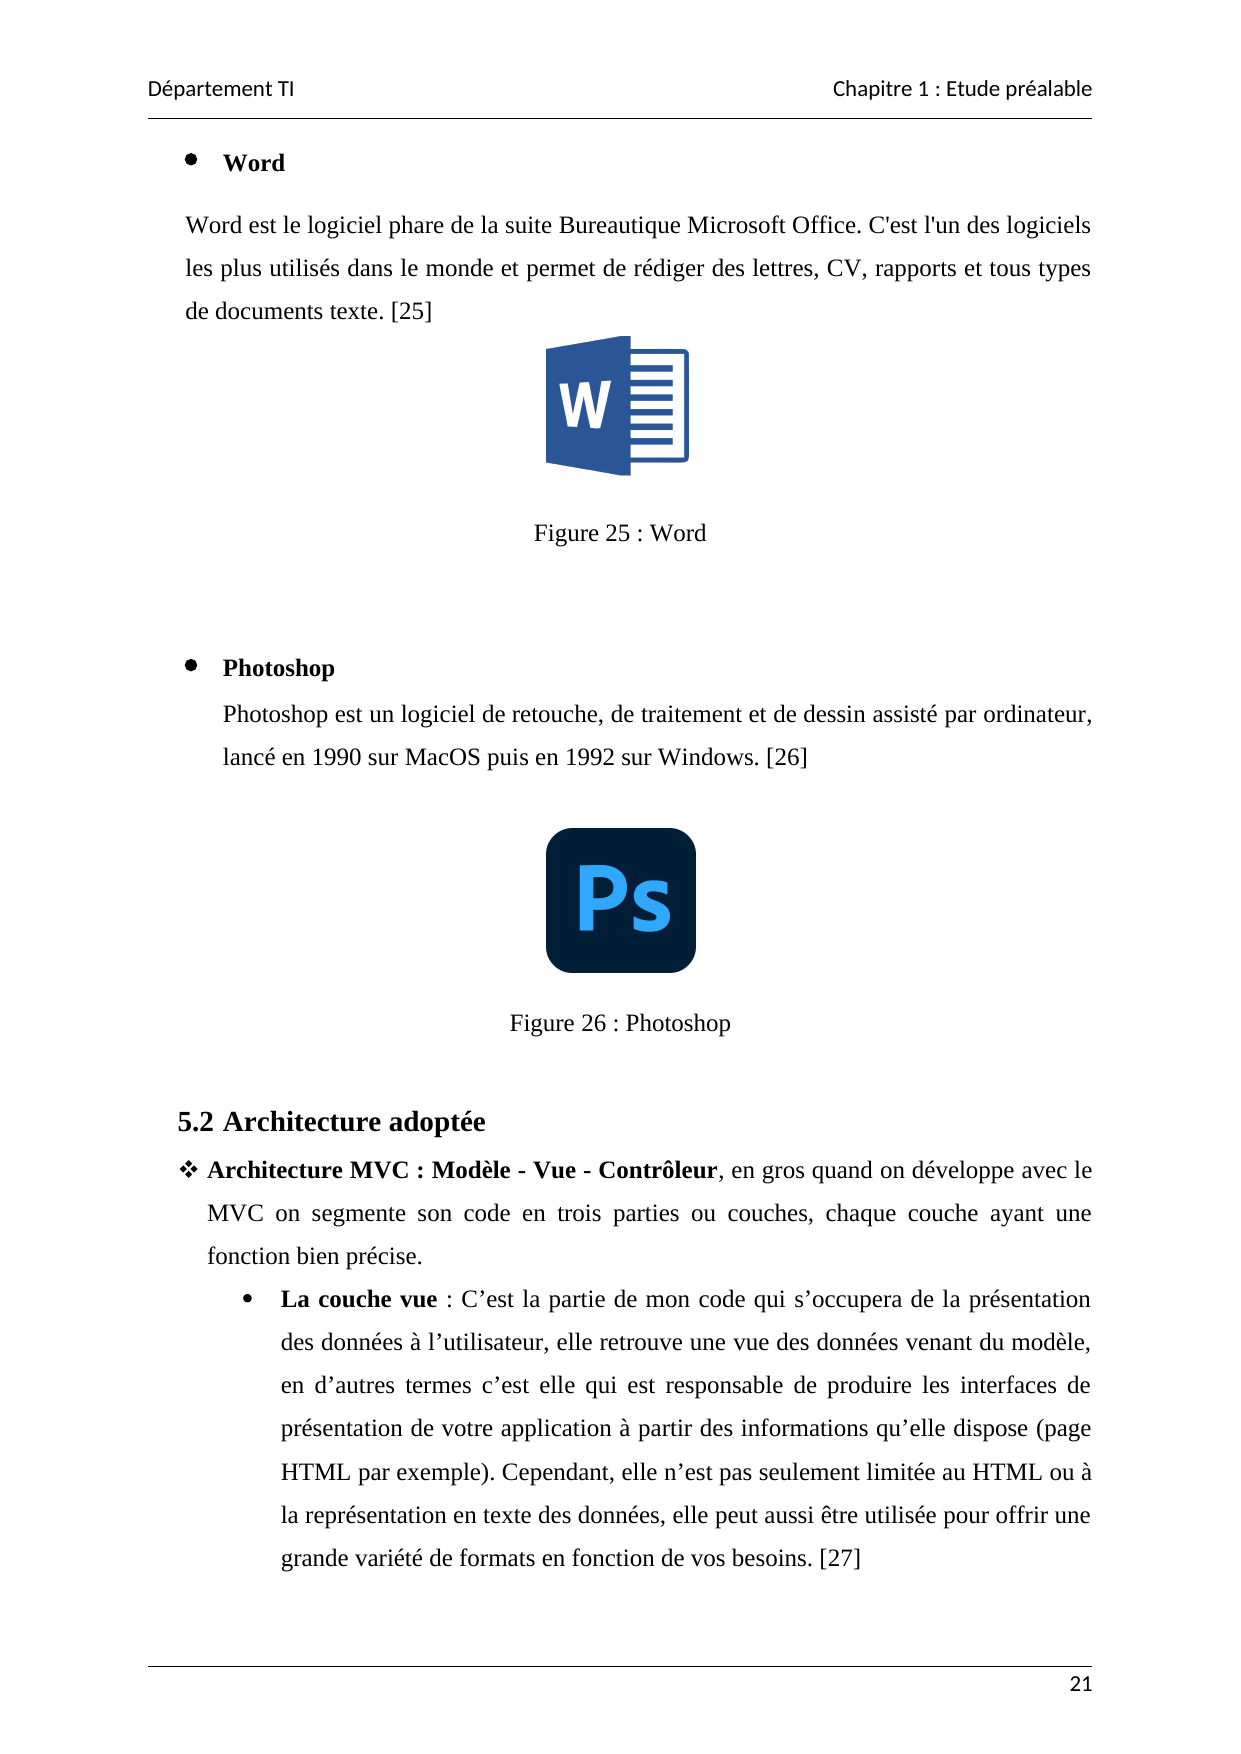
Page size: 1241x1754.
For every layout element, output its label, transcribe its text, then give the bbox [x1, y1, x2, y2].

list Photoshop est un logiciel de retouche, de traitement et de dessin assisté par ordinateur, lancé en 1990 sur MacOS puis en 1992 sur Windows. [26] [223, 699, 1092, 771]
picture [546, 828, 696, 973]
picture [546, 336, 689, 476]
text Figure 25 : Word [148, 518, 1092, 546]
list Word [185, 148, 1092, 178]
list Photoshop [185, 653, 1092, 684]
subtitle Architecture adoptée [177, 1104, 1092, 1138]
list La couche vue : C’est la partie de mon code qui s’occupera de la présentation des données à l’utilisateur, elle retrouve une vue des données venant du modèle, en d’autres termes c’est elle qui est responsable de produire les interfaces de présentation de votre application à partir des informations qu’elle dispose (page HTML par exemple). Cependant, elle n’est pas seulement limitée au HTML ou à la représentation en texte des données, elle peut aussi être utilisée pour offrir une grande variété de formats en fonction de vos besoins. [27] [243, 1284, 1092, 1572]
text Word est le logiciel phare de la suite Bureautique Microsoft Office. C'est l'un des logiciels les plus utilisés dans le monde et permet de rédiger des lettres, CV, rapports et tous types de documents texte. [25] [185, 210, 1092, 325]
text Figure 26 : Photoshop [148, 1008, 1092, 1037]
list Architecture MVC : Modèle - Vue - Contrôleur, en gros quand on développe avec le MVC on segmente son code en trois parties ou couches, chaque couche ayant une fonction bien précise. [177, 1155, 1092, 1270]
